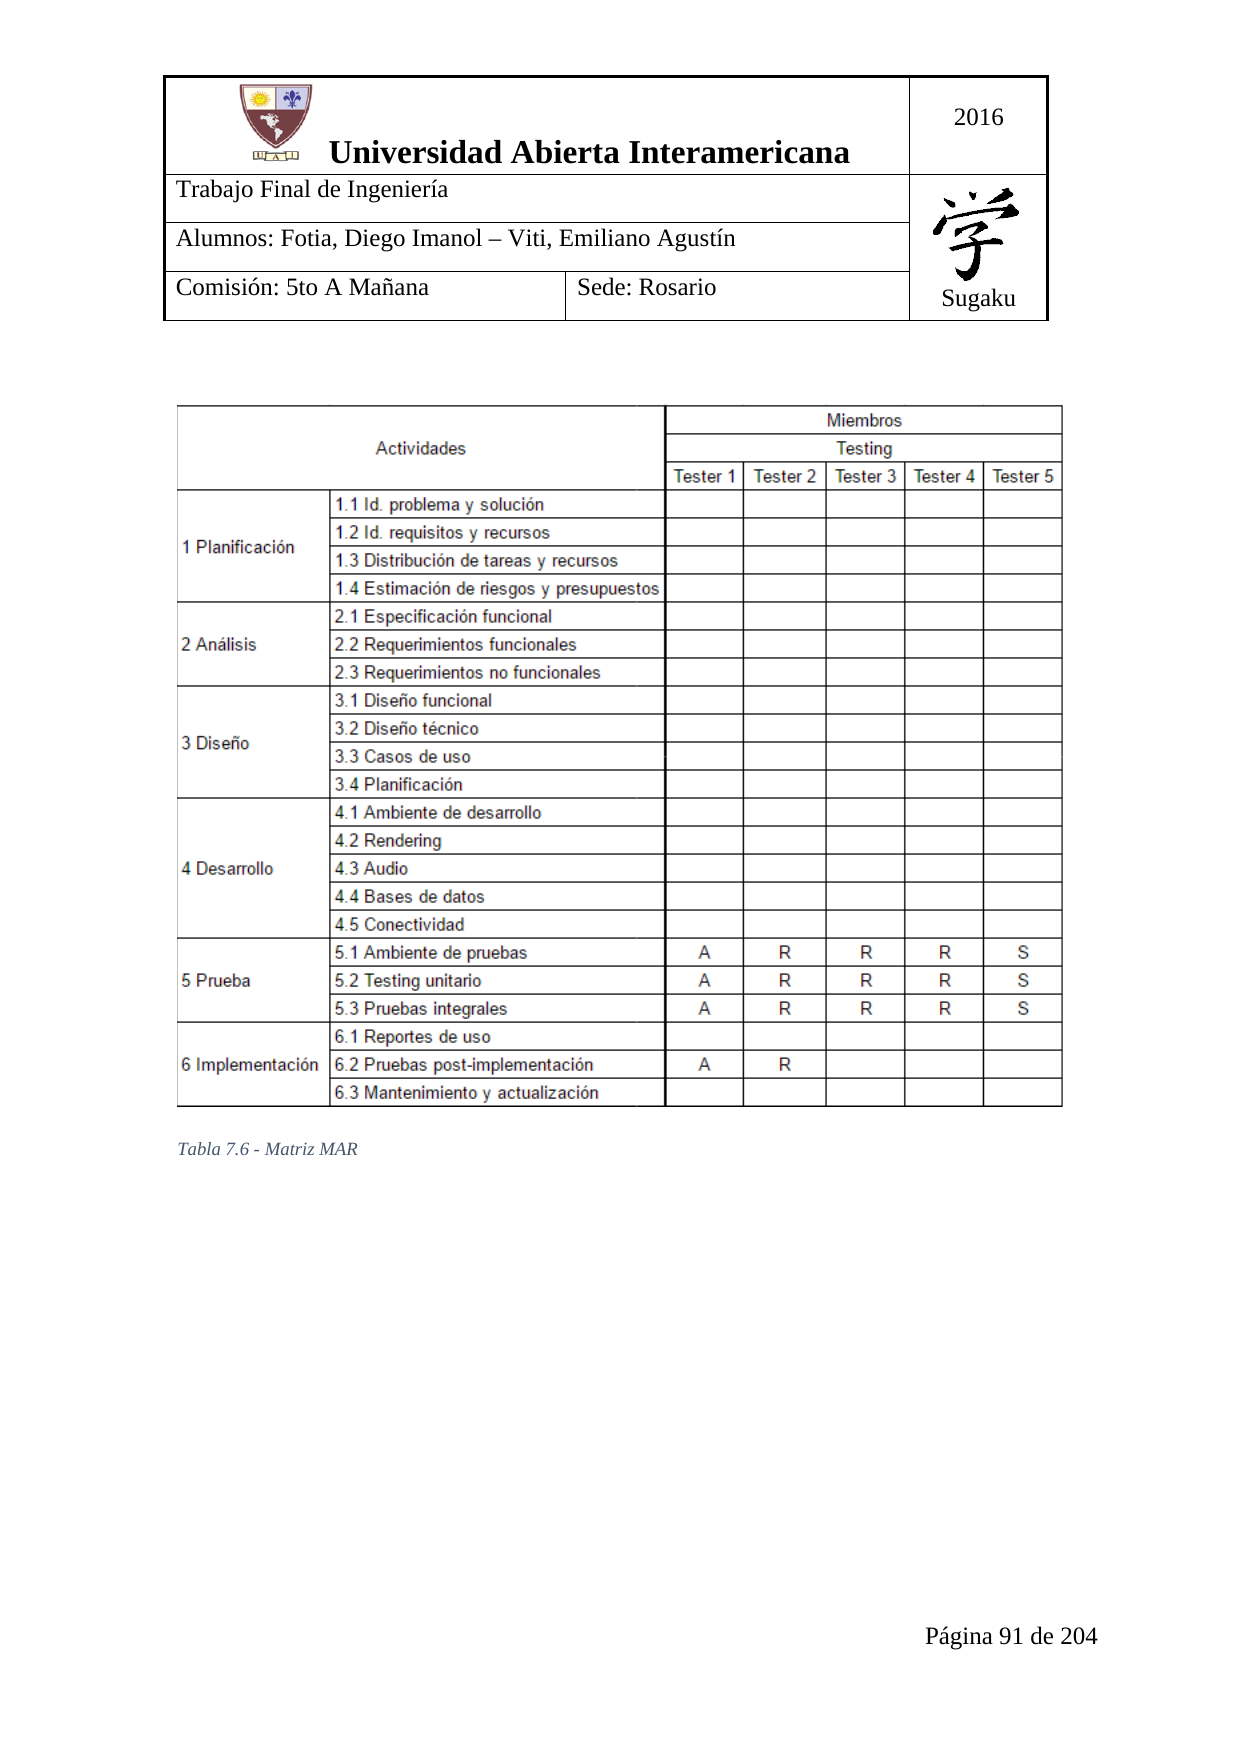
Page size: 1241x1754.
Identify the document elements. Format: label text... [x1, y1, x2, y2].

text Tabla 7.6 - Matriz MAR [177, 1138, 1063, 1159]
picture [177, 404, 1063, 1107]
picture [927, 181, 1030, 284]
picture [223, 78, 329, 164]
